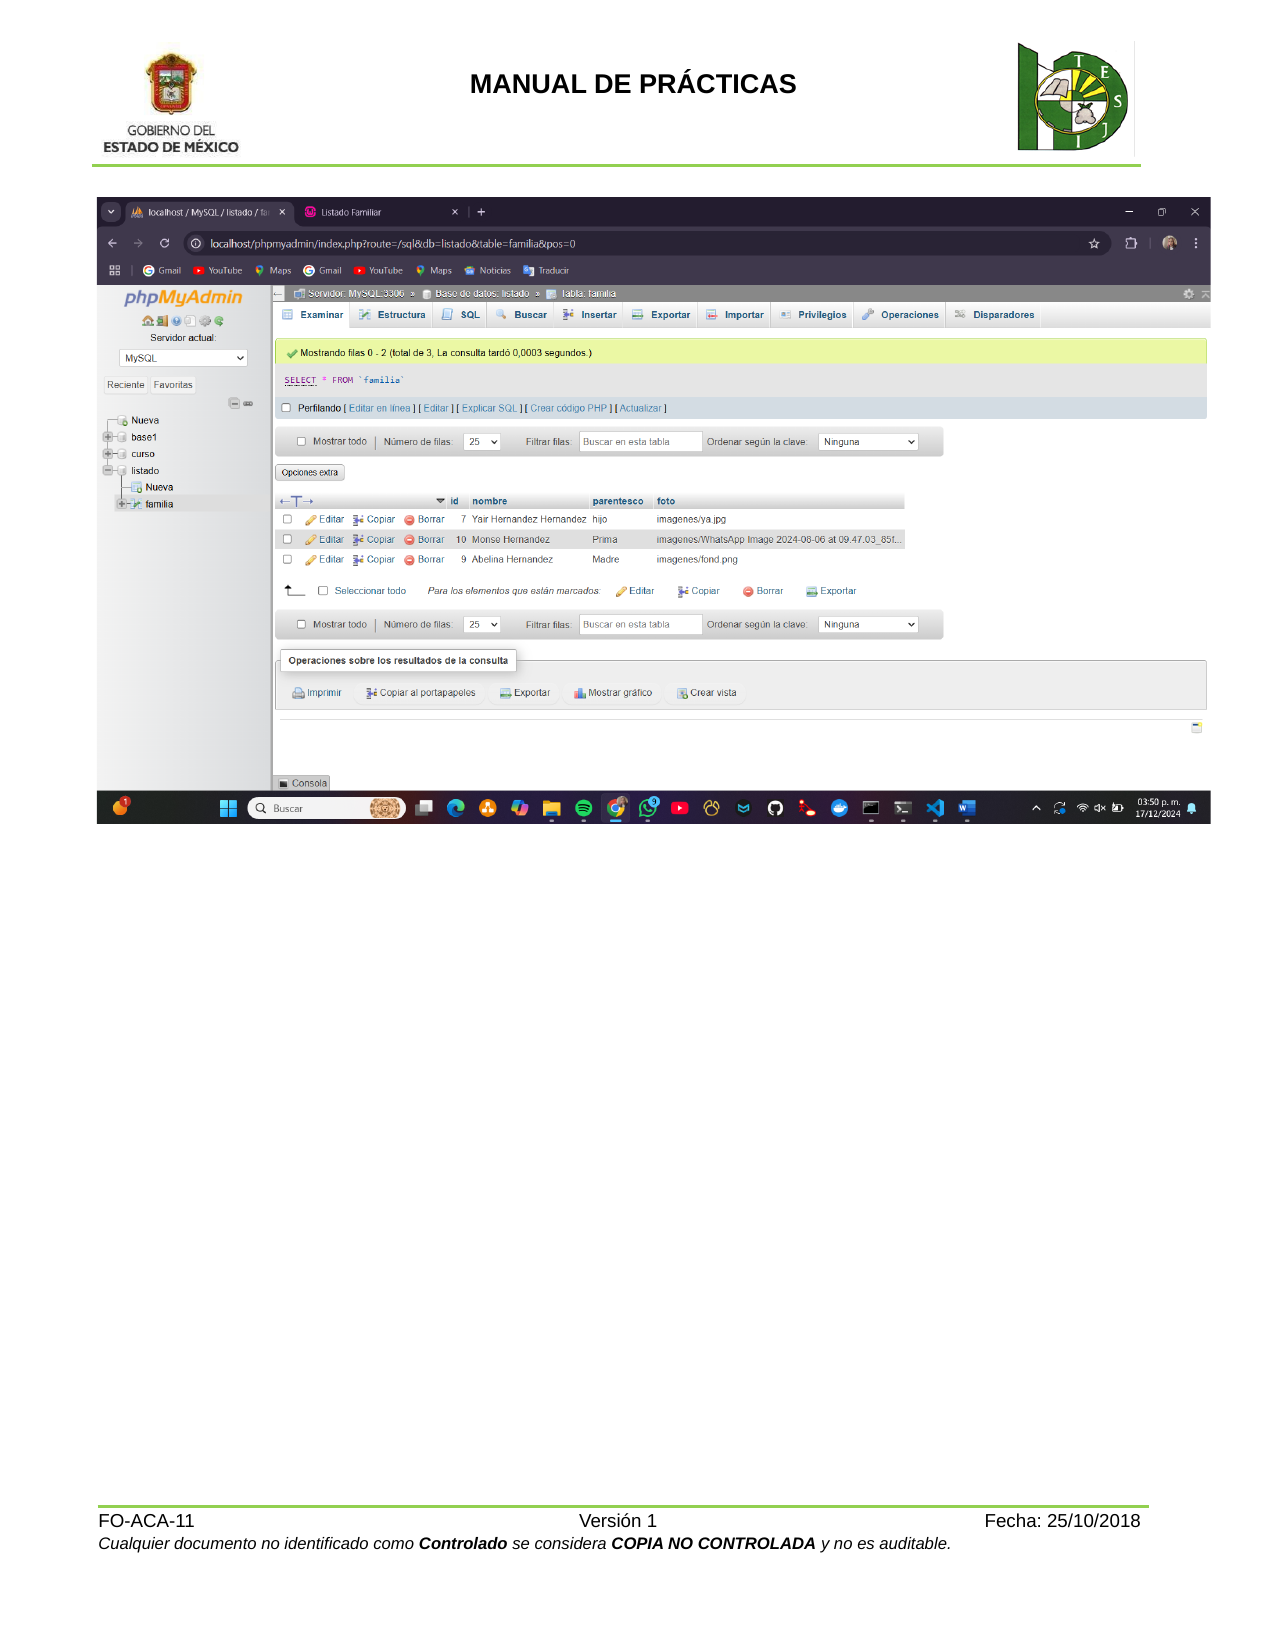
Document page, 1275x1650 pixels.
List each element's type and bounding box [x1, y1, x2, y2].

picture [96, 197, 1211, 824]
picture [1016, 41, 1135, 157]
picture [468, 63, 905, 108]
picture [95, 42, 241, 161]
